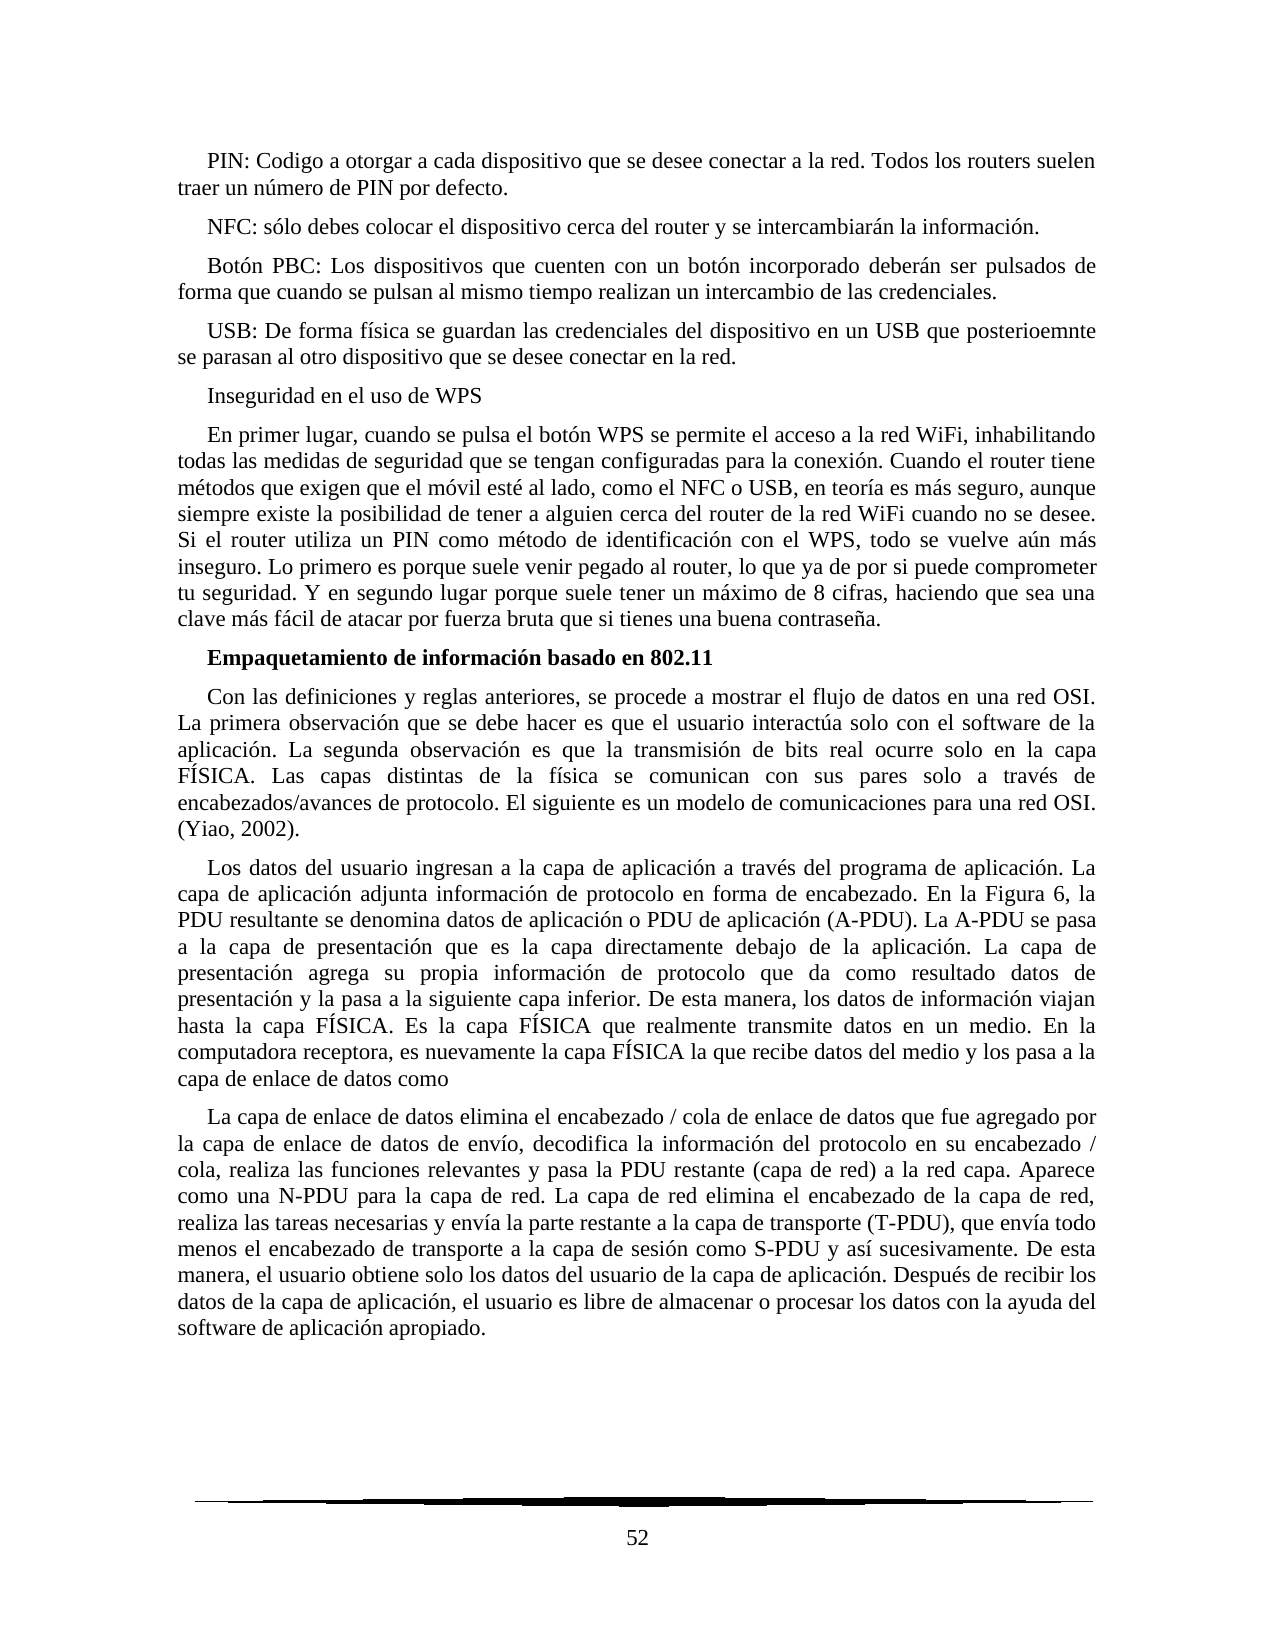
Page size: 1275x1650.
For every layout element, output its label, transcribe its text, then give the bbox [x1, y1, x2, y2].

text En primer lugar, cuando se pulsa el botón WPS se permite el acceso a la red WiFi, inhabilitando todas las medidas de seguridad que se tengan configuradas para la conexión. Cuando el router tiene métodos que exigen que el móvil esté al lado, como el NFC o USB, en teoría es más seguro, aunque siempre existe la posibilidad de tener a alguien cerca del router de la red WiFi cuando no se desee. Si el router utiliza un PIN como método de identificación con el WPS, todo se vuelve aún más inseguro. Lo primero es porque suele venir pegado al router, lo que ya de por si puede comprometer tu seguridad. Y en segundo lugar porque suele tener un máximo de 8 cifras, haciendo que sea una clave más fácil de atacar por fuerza bruta que si tienes una buena contraseña. [177, 421, 1098, 632]
text Empaquetamiento de información basado en 802.11 [177, 644, 1098, 671]
text USB: De forma física se guardan las credenciales del dispositivo en un USB que posterioemnte se parasan al otro dispositivo que se desee conectar en la red. [177, 317, 1098, 369]
text Con las definiciones y reglas anteriores, se procede a mostrar el flujo de datos en una red OSI. La primera observación que se debe hacer es que el usuario interactúa solo con el software de la aplicación. La segunda observación es que la transmisión de bits real ocurre solo en la capa FÍSICA. Las capas distintas de la física se comunican con sus pares solo a través de encabezados/avances de protocolo. El siguiente es un modelo de comunicaciones para una red OSI. (Yiao, 2002). [177, 683, 1098, 841]
text Los datos del usuario ingresan a la capa de aplicación a través del programa de aplicación. La capa de aplicación adjunta información de protocolo en forma de encabezado. En la Figura 6, la PDU resultante se denomina datos de aplicación o PDU de aplicación (A-PDU). La A-PDU se pasa a la capa de presentación que es la capa directamente debajo de la aplicación. La capa de presentación agrega su propia información de protocolo que da como resultado datos de presentación y la pasa a la siguiente capa inferior. De esta manera, los datos de información viajan hasta la capa FÍSICA. Es la capa FÍSICA que realmente transmite datos en un medio. En la computadora receptora, es nuevamente la capa FÍSICA la que recibe datos del medio y los pasa a la capa de enlace de datos como [177, 854, 1098, 1091]
text Botón PBC: Los dispositivos que cuenten con un botón incorporado deberán ser pulsados de forma que cuando se pulsan al mismo tiempo realizan un intercambio de las credenciales. [177, 252, 1098, 304]
text NFC: sólo debes colocar el dispositivo cerca del router y se intercambiarán la información. [177, 213, 1098, 239]
text PIN: Codigo a otorgar a cada dispositivo que se desee conectar a la red. Todos los routers suelen traer un número de PIN por defecto. [177, 148, 1098, 200]
text Inseguridad en el uso de WPS [177, 382, 1098, 408]
text La capa de enlace de datos elimina el encabezado / cola de enlace de datos que fue agregado por la capa de enlace de datos de envío, decodifica la información del protocolo en su encabezado / cola, realiza las funciones relevantes y pasa la PDU restante (capa de red) a la red capa. Aparece como una N-PDU para la capa de red. La capa de red elimina el encabezado de la capa de red, realiza las tareas necesarias y envía la parte restante a la capa de transporte (T-PDU), que envía todo menos el encabezado de transporte a la capa de sesión como S-PDU y así sucesivamente. De esta manera, el usuario obtiene solo los datos del usuario de la capa de aplicación. Después de recibir los datos de la capa de aplicación, el usuario es libre de almacenar o procesar los datos con la ayuda del software de aplicación apropiado. [177, 1103, 1098, 1341]
